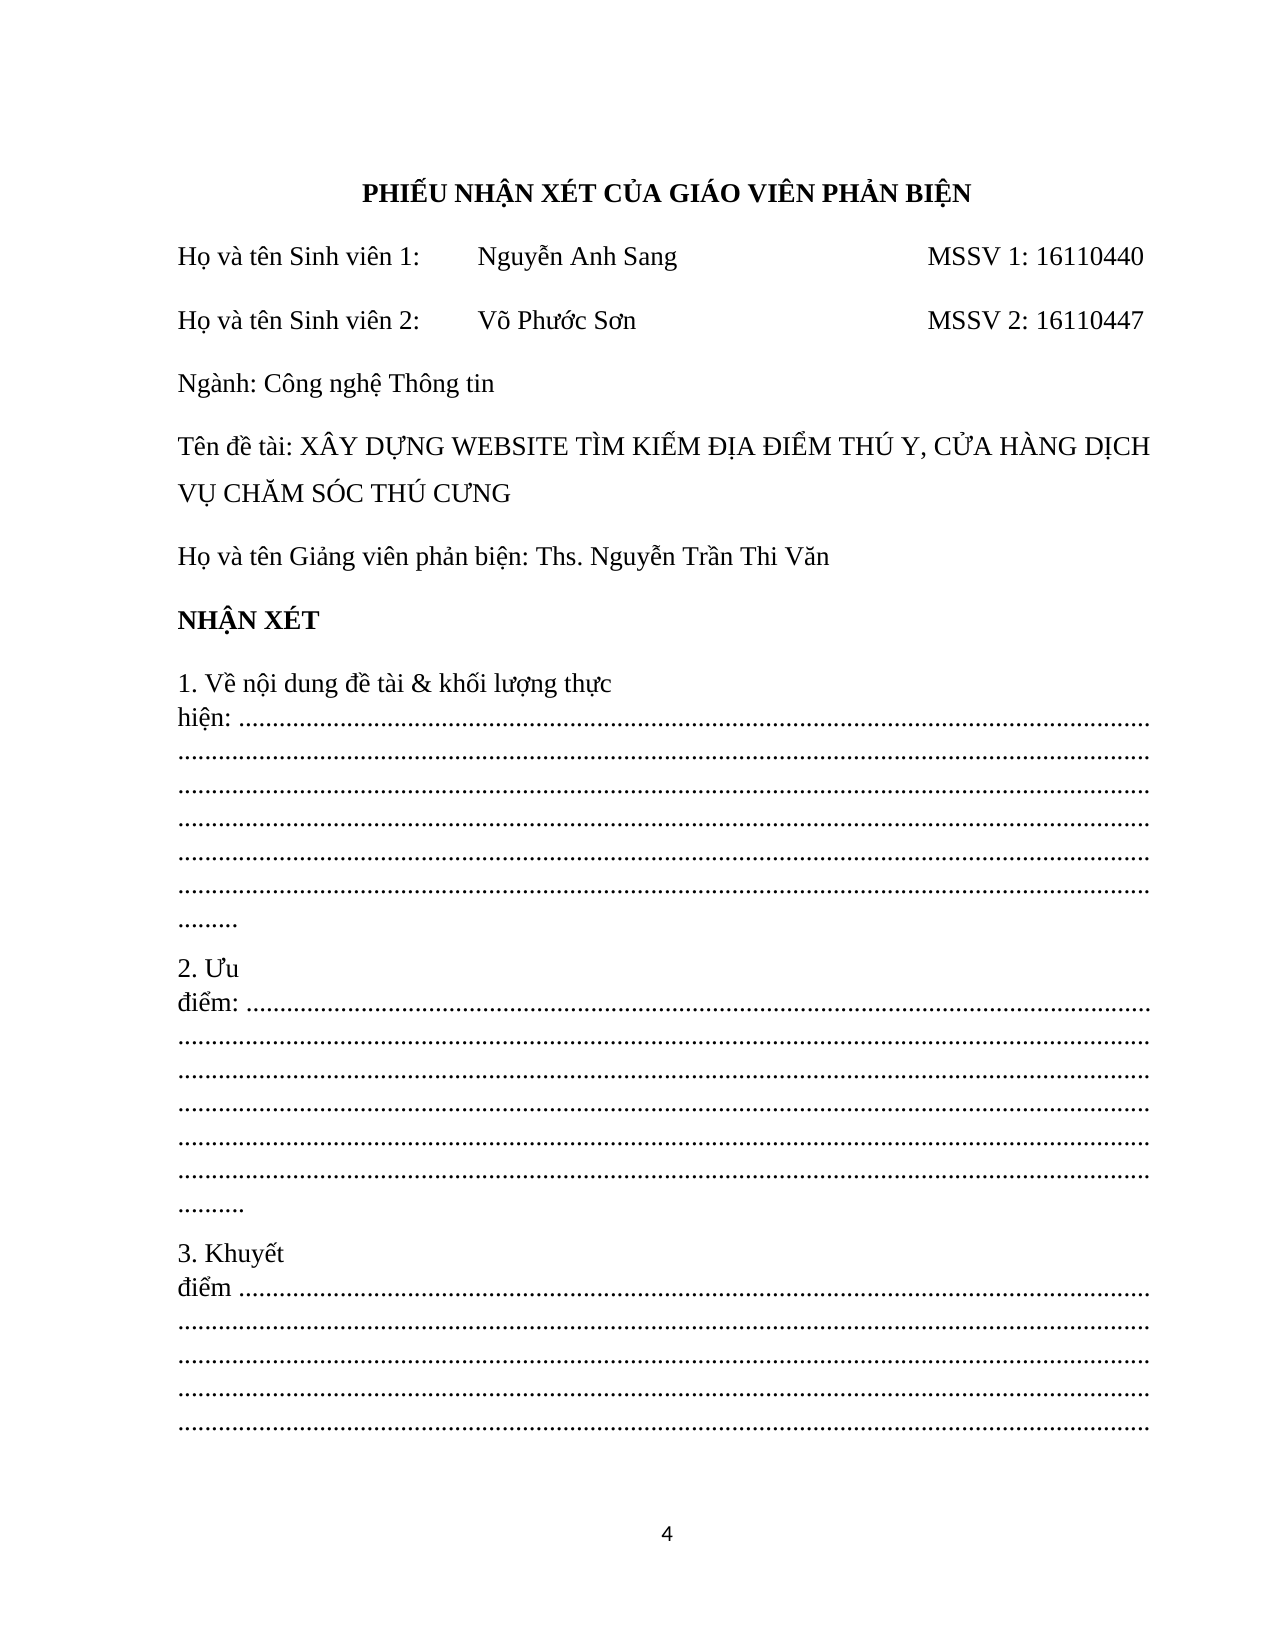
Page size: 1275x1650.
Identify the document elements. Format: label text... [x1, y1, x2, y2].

text Ngành: Công nghệ Thông tin [177, 367, 1157, 398]
text Họ và tên Sinh viên 1: Nguyễn Anh Sang MSSV 1: 16110440 [177, 241, 1157, 272]
text NHẬN XÉT [177, 604, 1157, 635]
text Tên đề tài: XÂY DỰNG WEBSITE TÌM KIẾM ĐỊA ĐIỂM THÚ Y, CỬA HÀNG DỊCH VỤ CHĂM SÓC THÚ CƯNG [177, 431, 1157, 508]
text PHIẾU NHẬN XÉT CỦA GIÁO VIÊN PHẢN BIỆN [177, 177, 1157, 208]
text 1. Về nội dung đề tài & khối lượng thực hiện: ................................................................................................................................................................................................................................................................................................................................................................................................................................................................................................................................................................................................................................................................................................................................................................................................................................................................................................ [177, 667, 1157, 933]
text 2. Ưu điểm: ................................................................................................................................................................................................................................................................................................................................................................................................................................................................................................................................................................................................................................................................................................................................................................................................................................................................................................ [177, 952, 1157, 1218]
text Họ và tên Giảng viên phản biện: Ths. Nguyễn Trần Thi Văn [177, 541, 1157, 572]
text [177, 1237, 1157, 1436]
text Họ và tên Sinh viên 2: Võ Phước Sơn MSSV 2: 16110447 [177, 304, 1157, 335]
